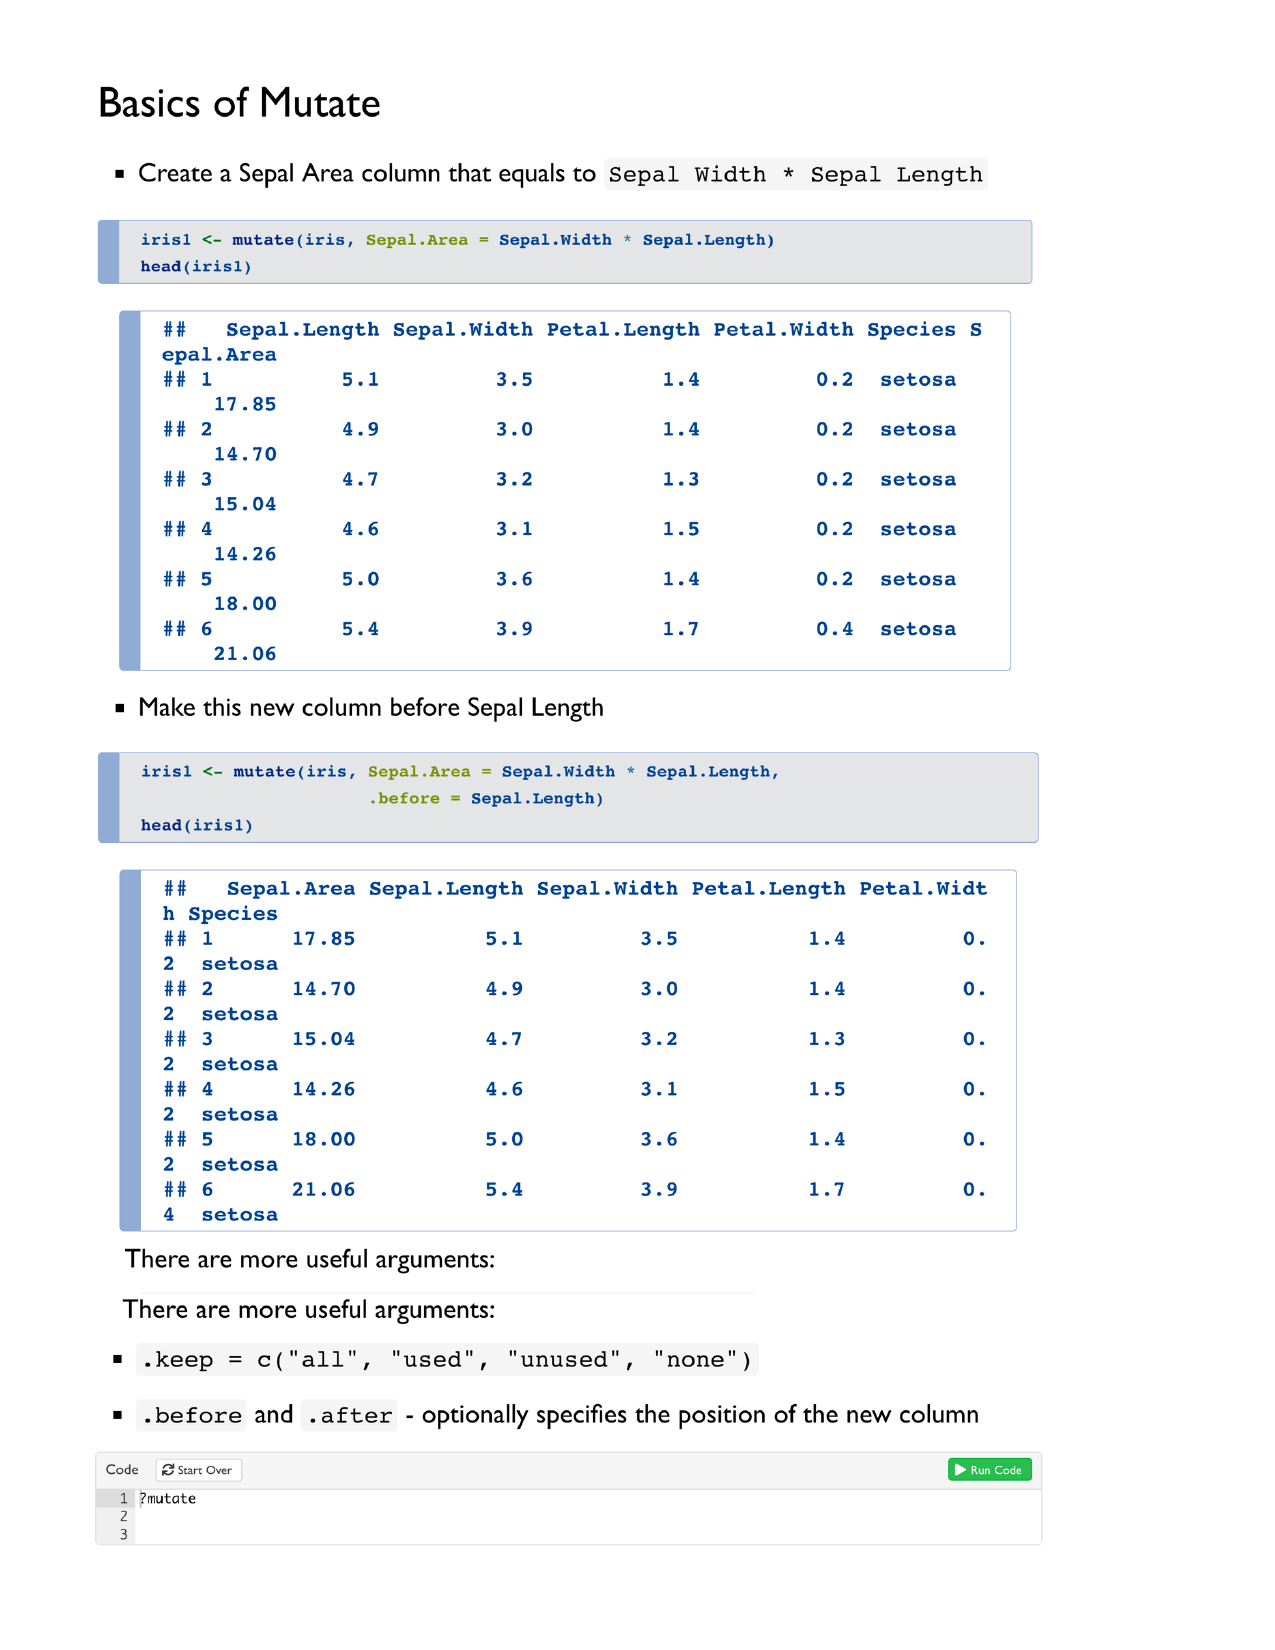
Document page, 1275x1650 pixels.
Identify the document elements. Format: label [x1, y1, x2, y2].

picture [75, 75, 1050, 1568]
